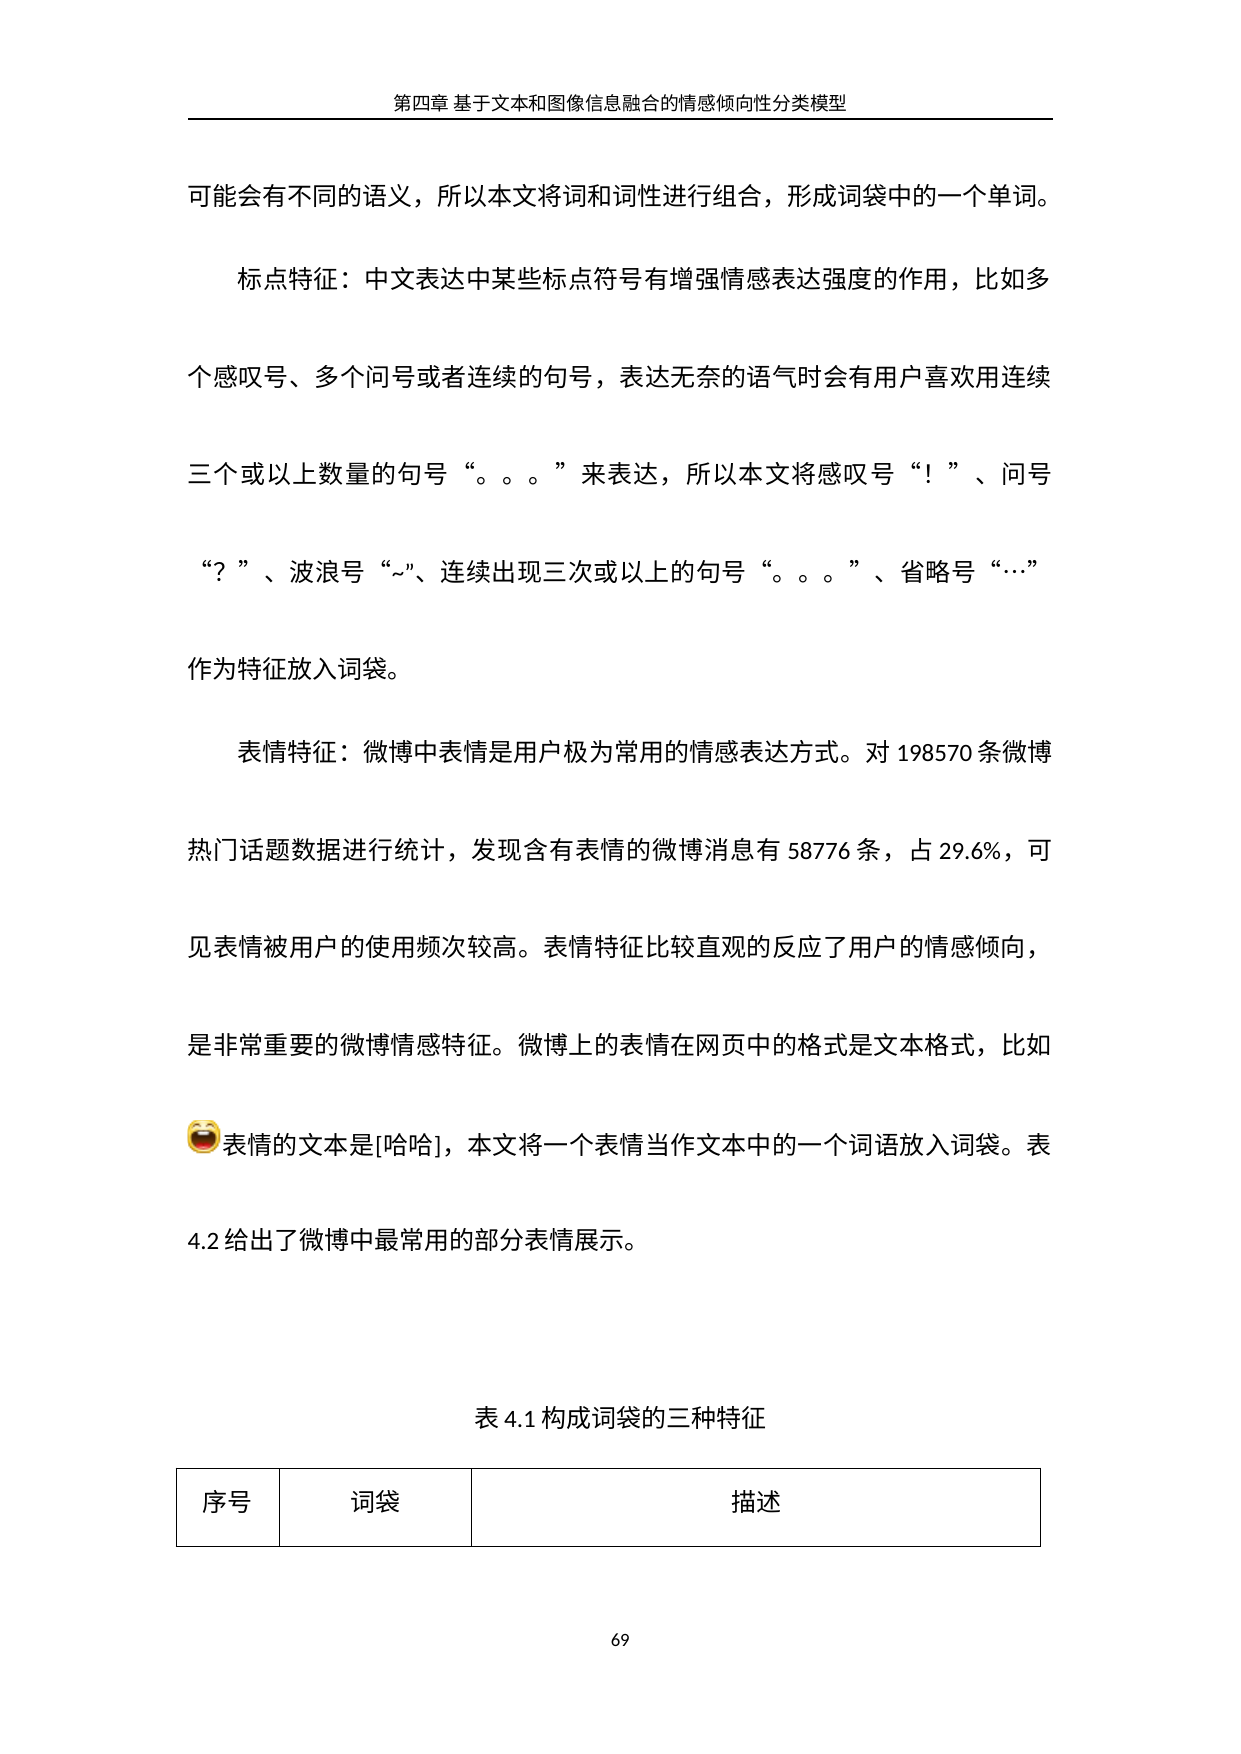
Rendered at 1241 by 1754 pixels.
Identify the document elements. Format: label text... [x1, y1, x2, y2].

table_header 描述 [472, 1469, 1040, 1546]
table_header 词袋 [280, 1469, 471, 1546]
text 标点特征：中文表达中某些标点符号有增强情感表达强度的作用，比如多个感叹号、多个问号或者连续的句号，表达无奈的语气时会有用户喜欢用连续三个或以上数量的句号“。。。”来表达，所以本文将感叹号“！”、问号“？”、波浪号“~”、连续出现三次或以上的句号“。。。”、省略号“…”作为特征放入词袋。 [187, 245, 1053, 700]
table_header 序号 [177, 1469, 279, 1546]
picture [187, 1120, 222, 1155]
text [187, 162, 1053, 227]
text 表情特征：微博中表情是用户极为常用的情感表达方式。对198570条微博热门话题数据进行统计，发现含有表情的微博消息有58776条，占29.6%，可见表情被用户的使用频次较高。表情特征比较直观的反应了用户的情感倾向，是非常重要的微博情感特征。微博上的表情在网页中的格式是文本格式，比如表情的文本是[哈哈]，本文将一个表情当作文本中的一个词语放入词袋。表4.2给出了微博中最常用的部分表情展示。 [187, 718, 1053, 1271]
text 表4.1 构成词袋的三种特征 [187, 1384, 1053, 1449]
